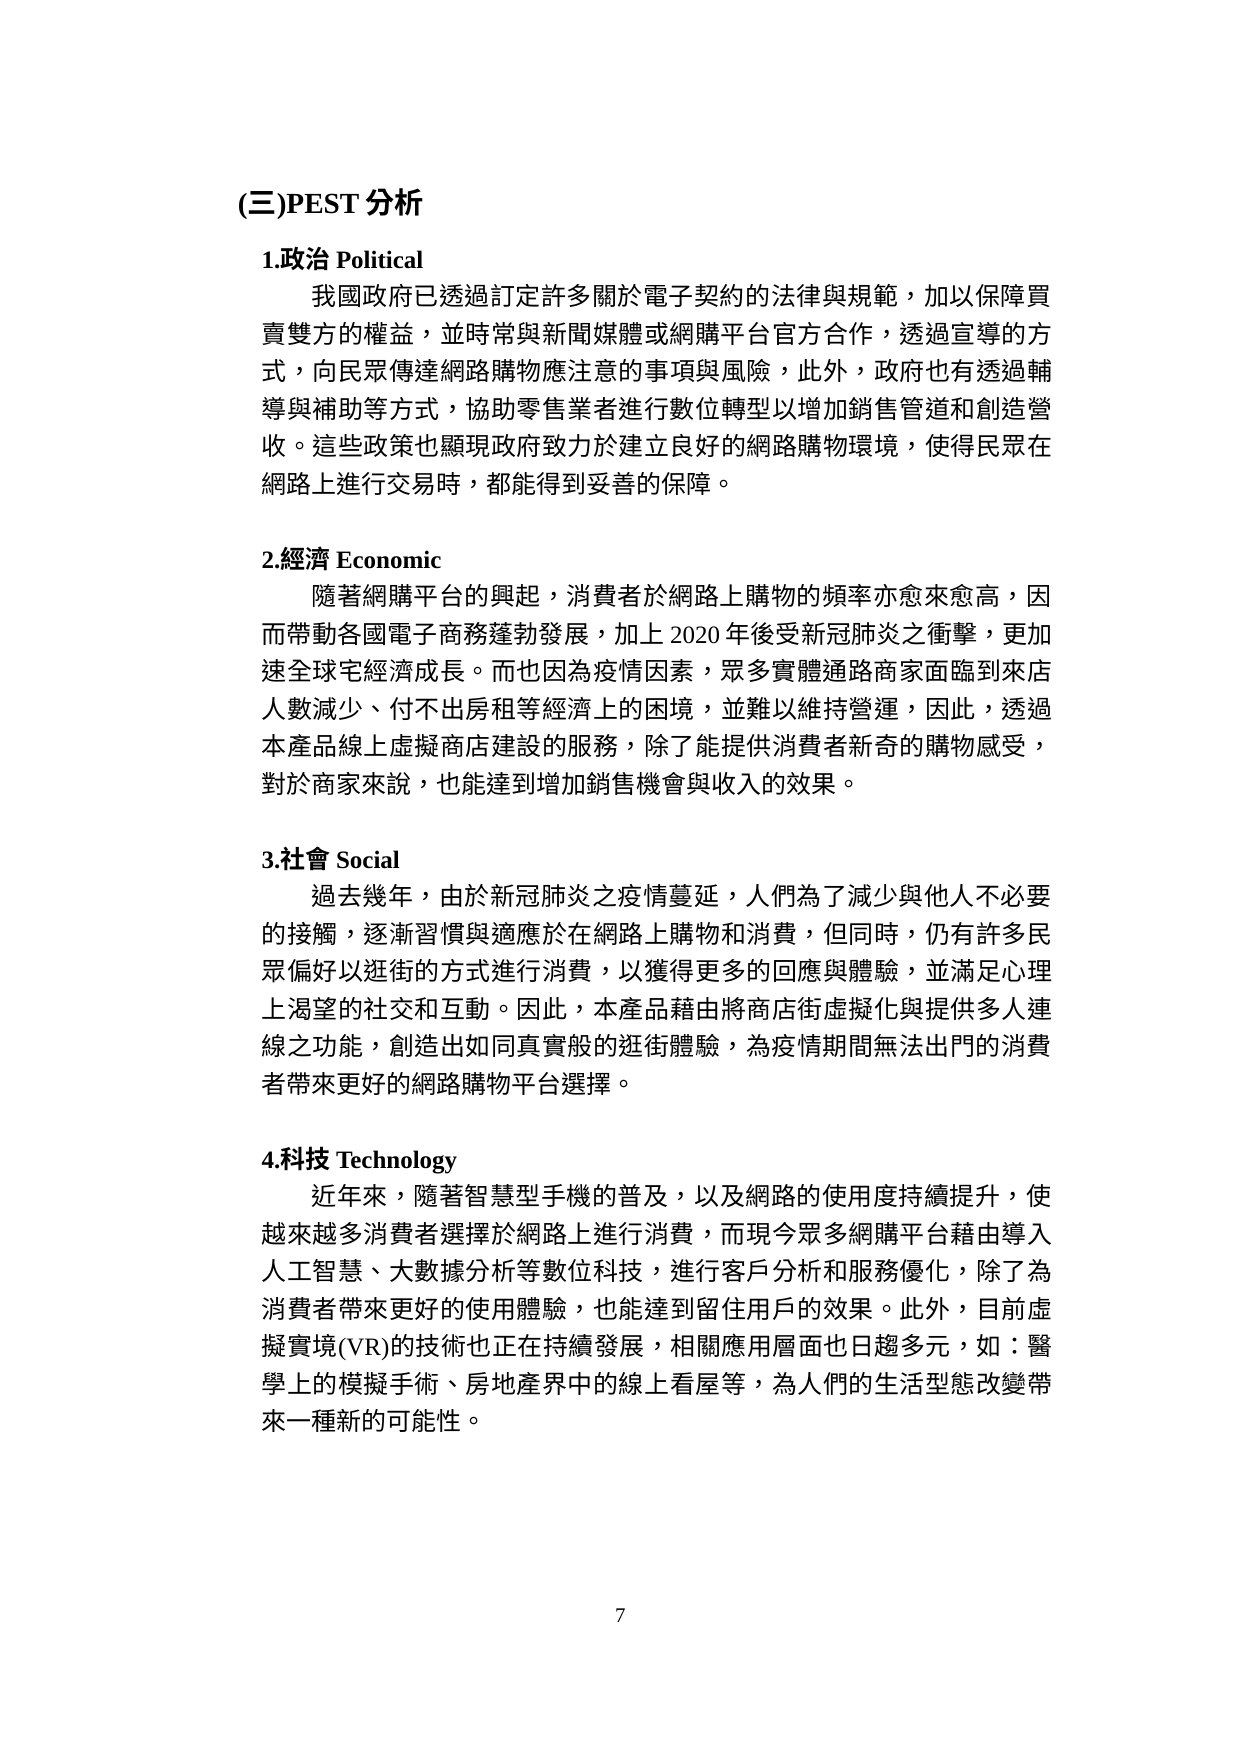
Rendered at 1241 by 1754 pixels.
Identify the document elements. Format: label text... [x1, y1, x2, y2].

list 近年來，隨著智慧型手機的普及，以及網路的使用度持續提升，使越來越多消費者選擇於網路上進行消費，而現今眾多網購平台藉由導入人工智慧、大數據分析等數位科技，進行客戶分析和服務優化，除了為消費者帶來更好的使用體驗，也能達到留住用戶的效果。此外，目前虛擬實境(VR)的技術也正在持續發展，相關應用層面也日趨多元，如：醫學上的模擬手術、房地產界中的線上看屋等，為人們的生活型態改變帶來一種新的可能性。 [261, 1176, 1053, 1439]
list 4.科技 Technology [187, 1139, 1053, 1176]
list 過去幾年，由於新冠肺炎之疫情蔓延，人們為了減少與他人不必要的接觸，逐漸習慣與適應於在網路上購物和消費，但同時，仍有許多民眾偏好以逛街的方式進行消費，以獲得更多的回應與體驗，並滿足心理上渴望的社交和互動。因此，本產品藉由將商店街虛擬化與提供多人連線之功能，創造出如同真實般的逛街體驗，為疫情期間無法出門的消費者帶來更好的網路購物平台選擇。 [261, 876, 1053, 1101]
text (三)PEST分析 [187, 164, 1053, 239]
list 我國政府已透過訂定許多關於電子契約的法律與規範，加以保障買賣雙方的權益，並時常與新聞媒體或網購平台官方合作，透過宣導的方式，向民眾傳達網路購物應注意的事項與風險，此外，政府也有透過輔導與補助等方式，協助零售業者進行數位轉型以增加銷售管道和創造營收。這些政策也顯現政府致力於建立良好的網路購物環境，使得民眾在網路上進行交易時，都能得到妥善的保障。 [261, 276, 1053, 501]
list 隨著網購平台的興起，消費者於網路上購物的頻率亦愈來愈高，因而帶動各國電子商務蓬勃發展，加上2020年後受新冠肺炎之衝擊，更加速全球宅經濟成長。而也因為疫情因素，眾多實體通路商家面臨到來店人數減少、付不出房租等經濟上的困境，並難以維持營運，因此，透過本產品線上虛擬商店建設的服務，除了能提供消費者新奇的購物感受，對於商家來說，也能達到增加銷售機會與收入的效果。 [261, 576, 1053, 801]
list 1.政治 Political [187, 239, 1053, 276]
list 3.社會 Social [187, 839, 1053, 876]
list 2.經濟 Economic [187, 539, 1053, 576]
